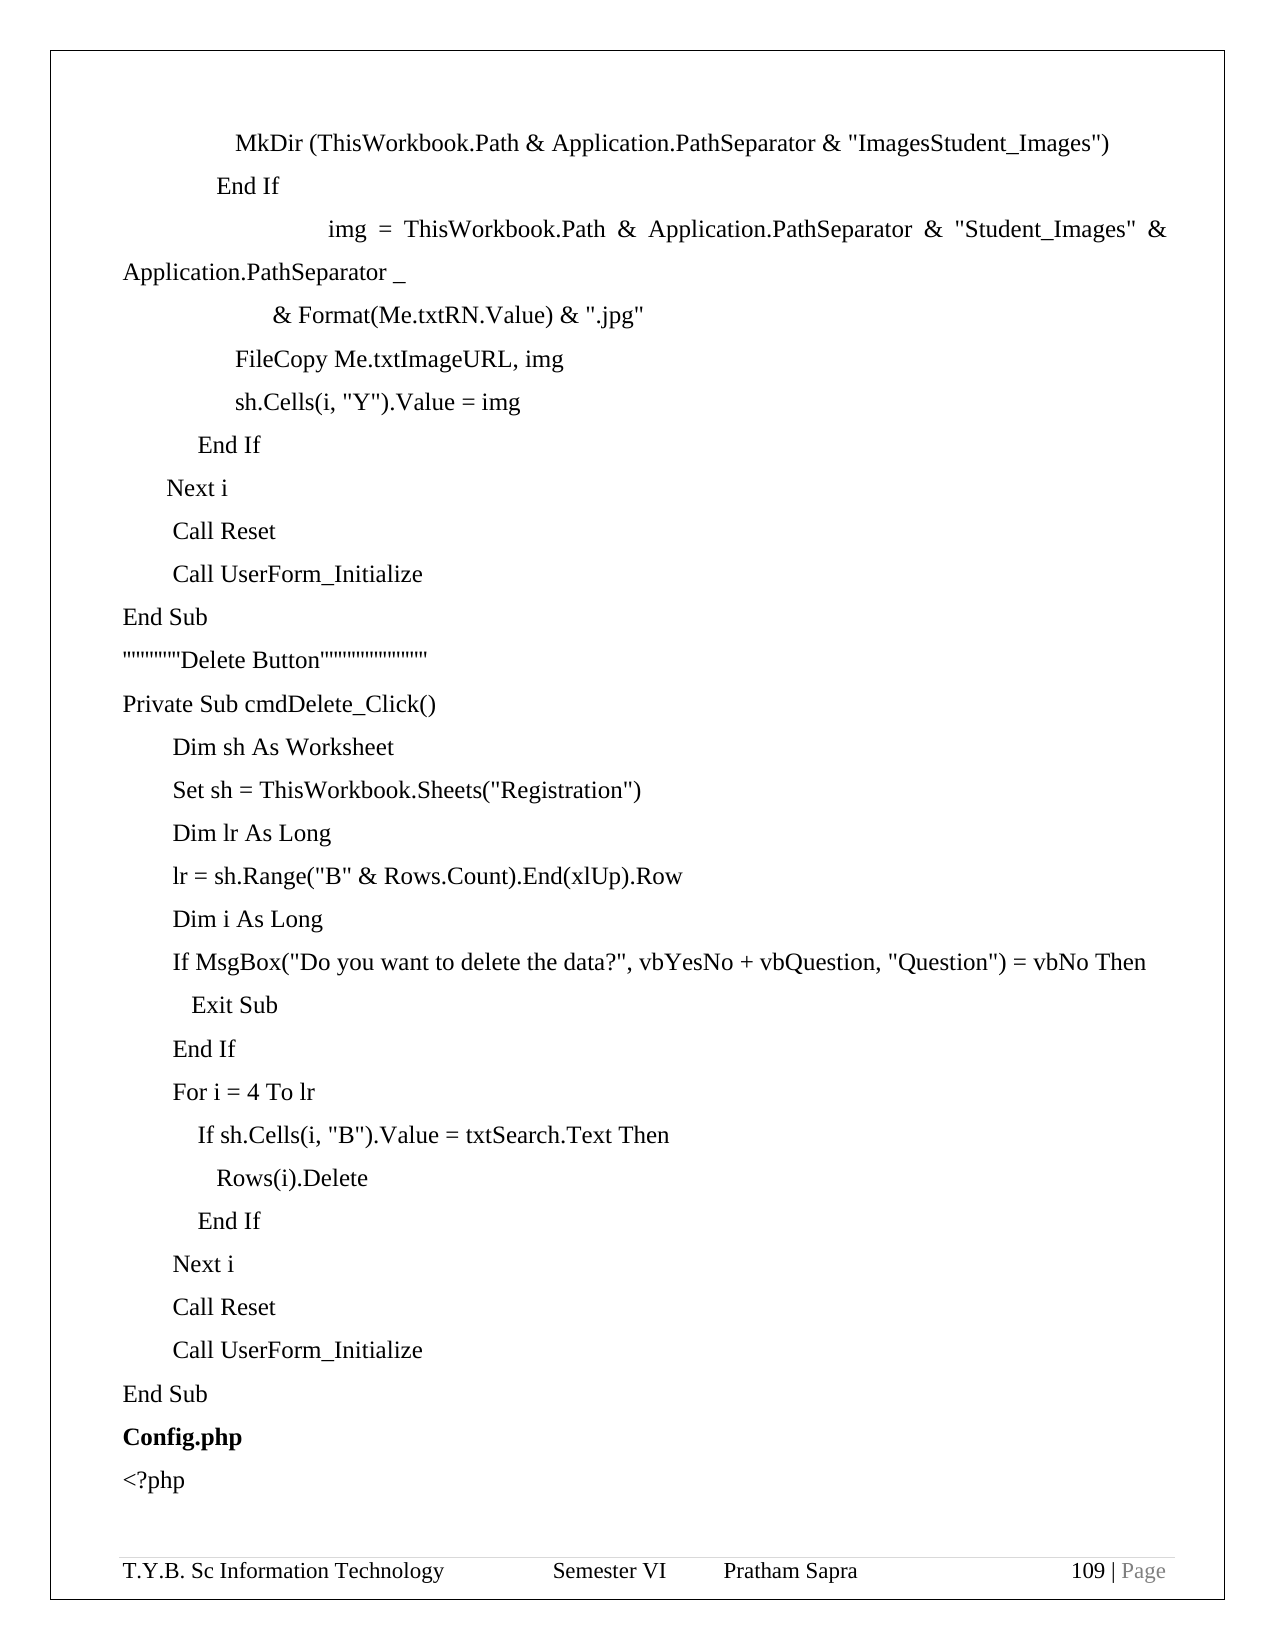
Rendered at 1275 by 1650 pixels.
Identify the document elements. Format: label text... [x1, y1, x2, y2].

text Next i [122, 473, 1170, 502]
text If MsgBox("Do you want to delete the data?", vbYesNo + vbQuestion, "Question") = vbNo Then [122, 947, 1170, 976]
text End Sub [122, 1379, 1170, 1407]
text & Format(Me.txtRN.Value) & ".jpg" [122, 301, 1170, 329]
text <?php [122, 1465, 1170, 1494]
text End Sub [122, 602, 1170, 631]
text Rows(i).Delete [122, 1163, 1170, 1192]
text Dim i As Long [122, 904, 1170, 933]
text Call Reset [122, 1292, 1170, 1321]
text End If [122, 1206, 1170, 1235]
text FileCopy Me.txtImageURL, img [122, 344, 1170, 372]
text Private Sub cmdDelete_Click() [122, 689, 1170, 717]
text Dim sh As Worksheet [122, 732, 1170, 761]
text End If [122, 171, 1170, 200]
text Exit Sub [122, 991, 1170, 1019]
text img = ThisWorkbook.Path & Application.PathSeparator & "Student_Images" & Application.PathSeparator _ [122, 214, 1170, 286]
text If sh.Cells(i, "B").Value = txtSearch.Text Then [122, 1120, 1170, 1149]
text Call Reset [122, 516, 1170, 545]
text Call UserForm_Initialize [122, 559, 1170, 588]
text sh.Cells(i, "Y").Value = img [122, 387, 1170, 416]
text Set sh = ThisWorkbook.Sheets("Registration") [122, 775, 1170, 804]
text MkDir (ThisWorkbook.Path & Application.PathSeparator & "ImagesStudent_Images") [122, 128, 1170, 157]
text For i = 4 To lr [122, 1077, 1170, 1106]
text Next i [122, 1249, 1170, 1278]
text '''''''''''''Delete Button'''''''''''''''''''''''' [122, 646, 1170, 674]
text End If [122, 430, 1170, 459]
text End If [122, 1034, 1170, 1062]
text Config.php [122, 1422, 1170, 1451]
text Call UserForm_Initialize [122, 1336, 1170, 1364]
text Dim lr As Long [122, 818, 1170, 847]
text lr = sh.Range("B" & Rows.Count).End(xlUp).Row [122, 861, 1170, 890]
